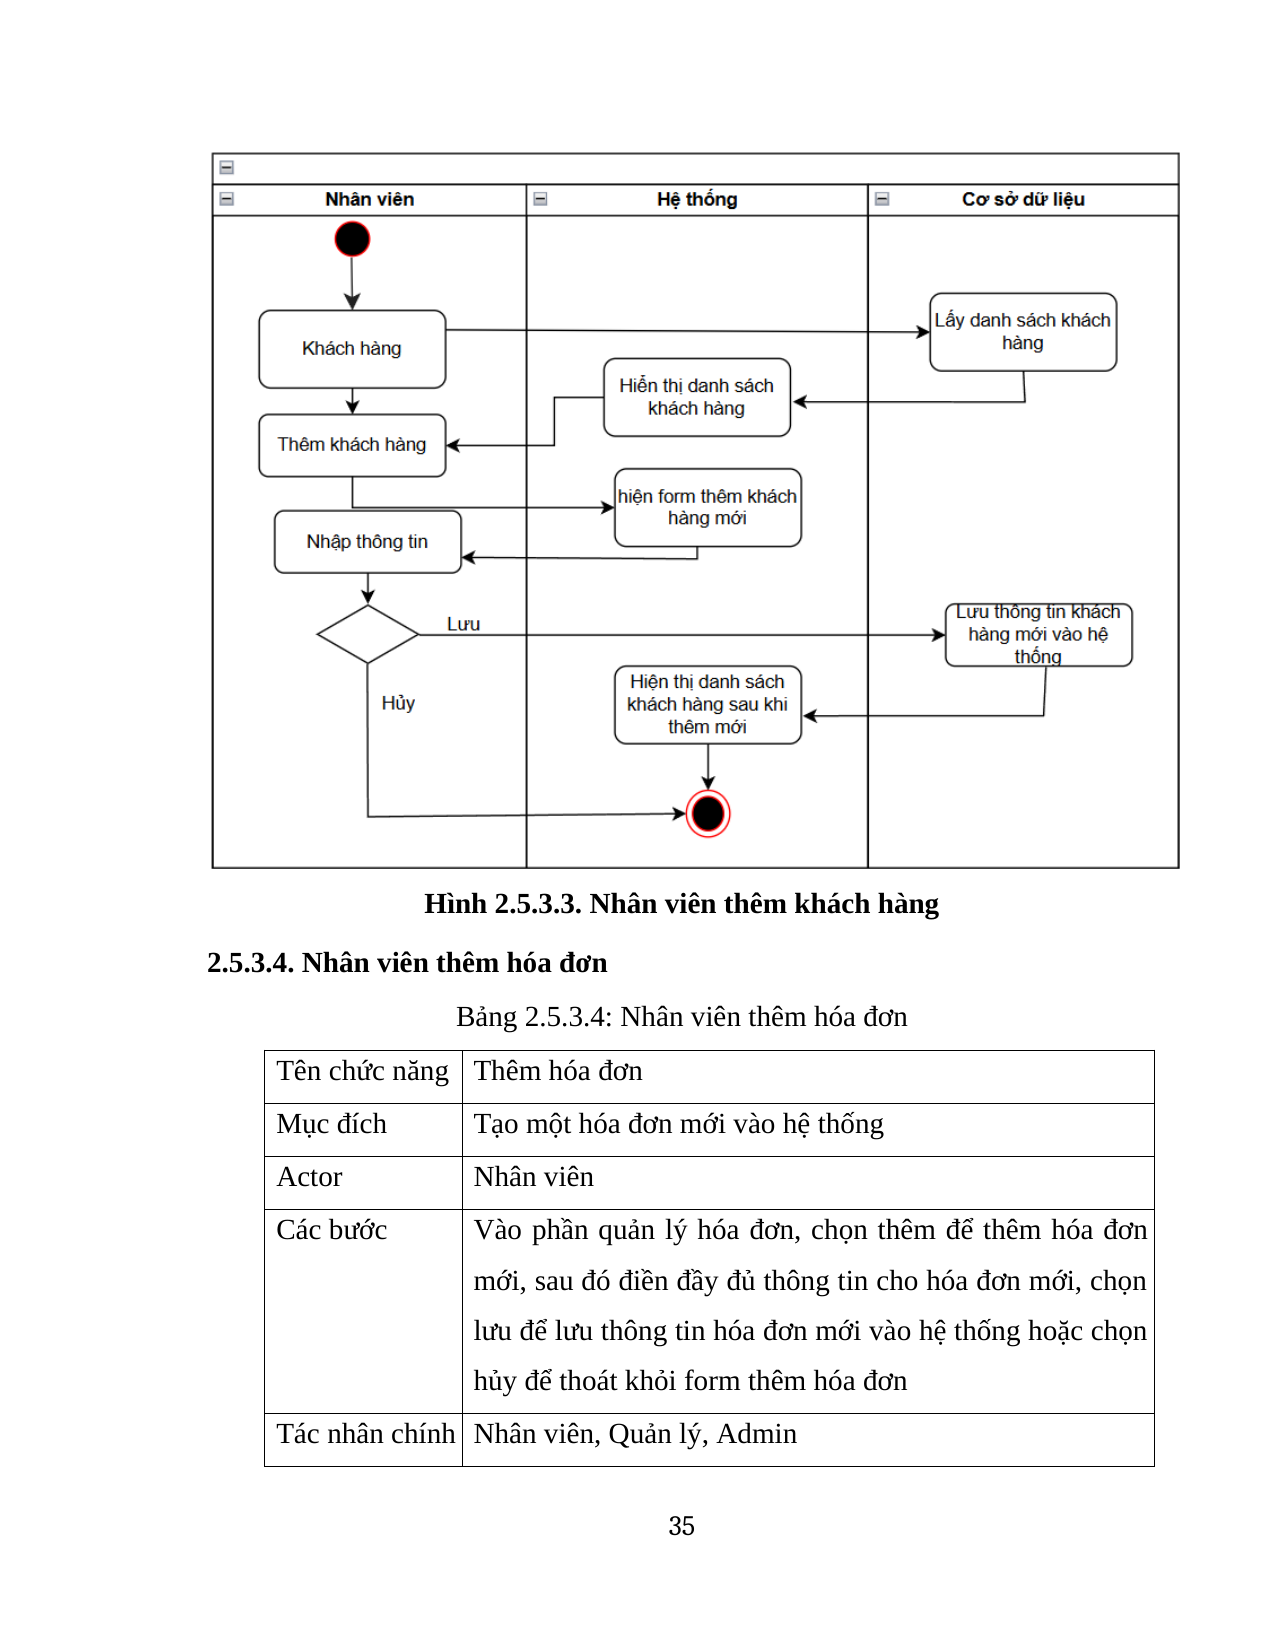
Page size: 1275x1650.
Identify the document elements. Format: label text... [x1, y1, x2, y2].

table_header Tên chức năng [265, 1051, 462, 1103]
table_cell Tác nhân chính [265, 1414, 462, 1466]
subtitle 2.5.3.4. Nhân viên thêm hóa đơn [207, 945, 1157, 978]
table_header Thêm hóa đơn [463, 1051, 1154, 1103]
table_cell Tạo một hóa đơn mới vào hệ thống [463, 1104, 1154, 1156]
text Hình 2.5.3.3. Nhân viên thêm khách hàng [207, 886, 1157, 920]
table_cell Vào phần quản lý hóa đơn, chọn thêm để thêm hóa đơn mới, sau đó điền đầy đủ thông tin cho hóa đơn mới, chọn lưu để lưu thông tin hóa đơn mới vào hệ thống hoặc chọn hủy để thoát khỏi form thêm hóa đơn [463, 1210, 1154, 1413]
table_cell Nhân viên, Quản lý, Admin [463, 1414, 1154, 1466]
table_cell Các bước [265, 1210, 462, 1413]
table_cell Actor [265, 1157, 462, 1209]
text Bảng 2.5.3.4: Nhân viên thêm hóa đơn [207, 999, 1157, 1033]
table_cell Mục đích [265, 1104, 462, 1156]
picture [206, 147, 1182, 870]
table_cell Nhân viên [463, 1157, 1154, 1209]
